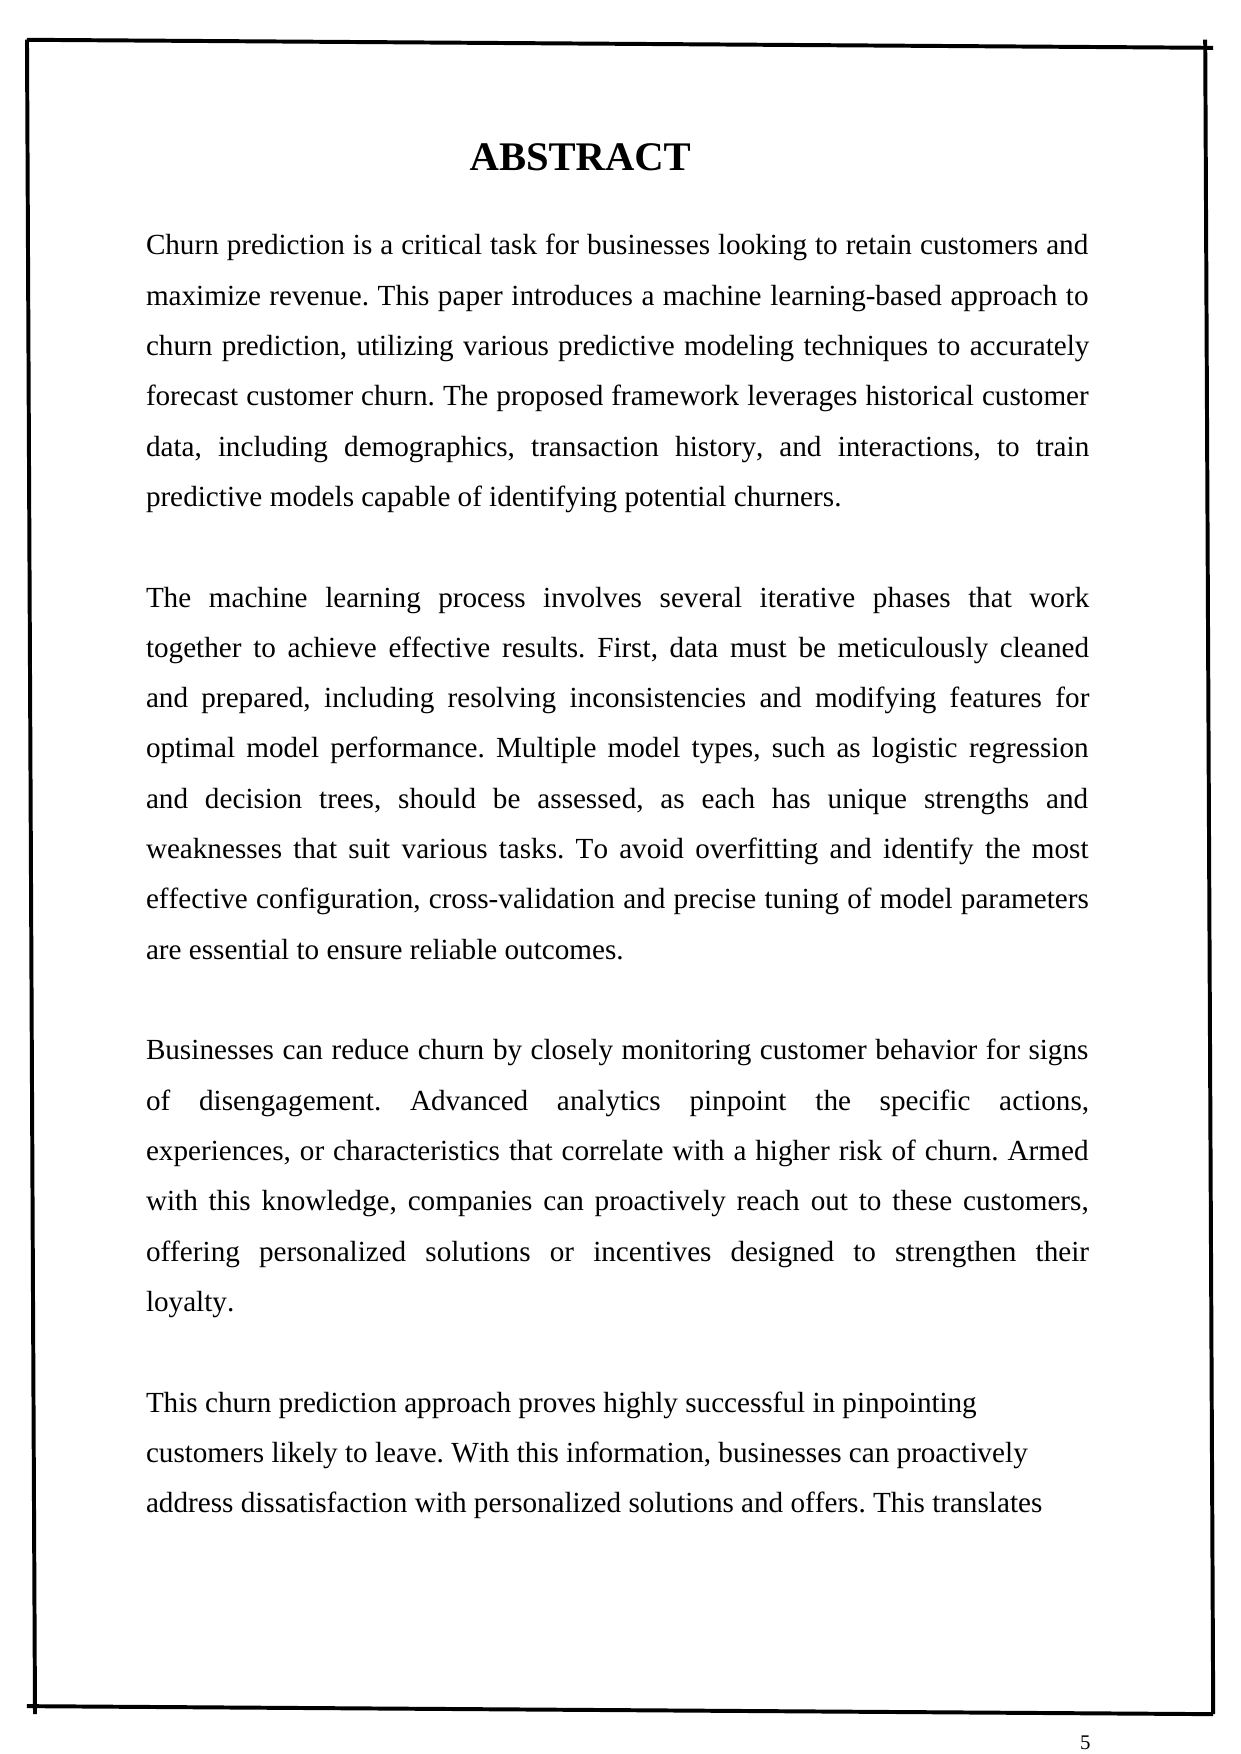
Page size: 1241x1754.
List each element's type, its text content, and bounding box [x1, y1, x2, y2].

text Churn prediction is a critical task for businesses looking to retain customers and maximize revenue. This paper introduces a machine learning-based approach to churn prediction, utilizing various predictive modeling techniques to accurately forecast customer churn. The proposed framework leverages historical customer data, including demographics, transaction history, and interactions, to train predictive models capable of identifying potential churners. [146, 227, 1090, 513]
text Businesses can reduce churn by closely monitoring customer behavior for signs of disengagement. Advanced analytics pinpoint the specific actions, experiences, or characteristics that correlate with a higher risk of churn. Armed with this knowledge, companies can proactively reach out to these customers, offering personalized solutions or incentives designed to strengthen their loyalty. [146, 1032, 1090, 1318]
text ABSTRACT [146, 133, 1096, 179]
text The machine learning process involves several iterative phases that work together to achieve effective results. First, data must be meticulously cleaned and prepared, including resolving inconsistencies and modifying features for optimal model performance. Multiple model types, such as logistic regression and decision trees, should be assessed, as each has unique strengths and weaknesses that suit various tasks. To avoid overfitting and identify the most effective configuration, cross-validation and precise tuning of model parameters are essential to ensure reliable outcomes. [146, 580, 1090, 965]
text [146, 1385, 1090, 1519]
